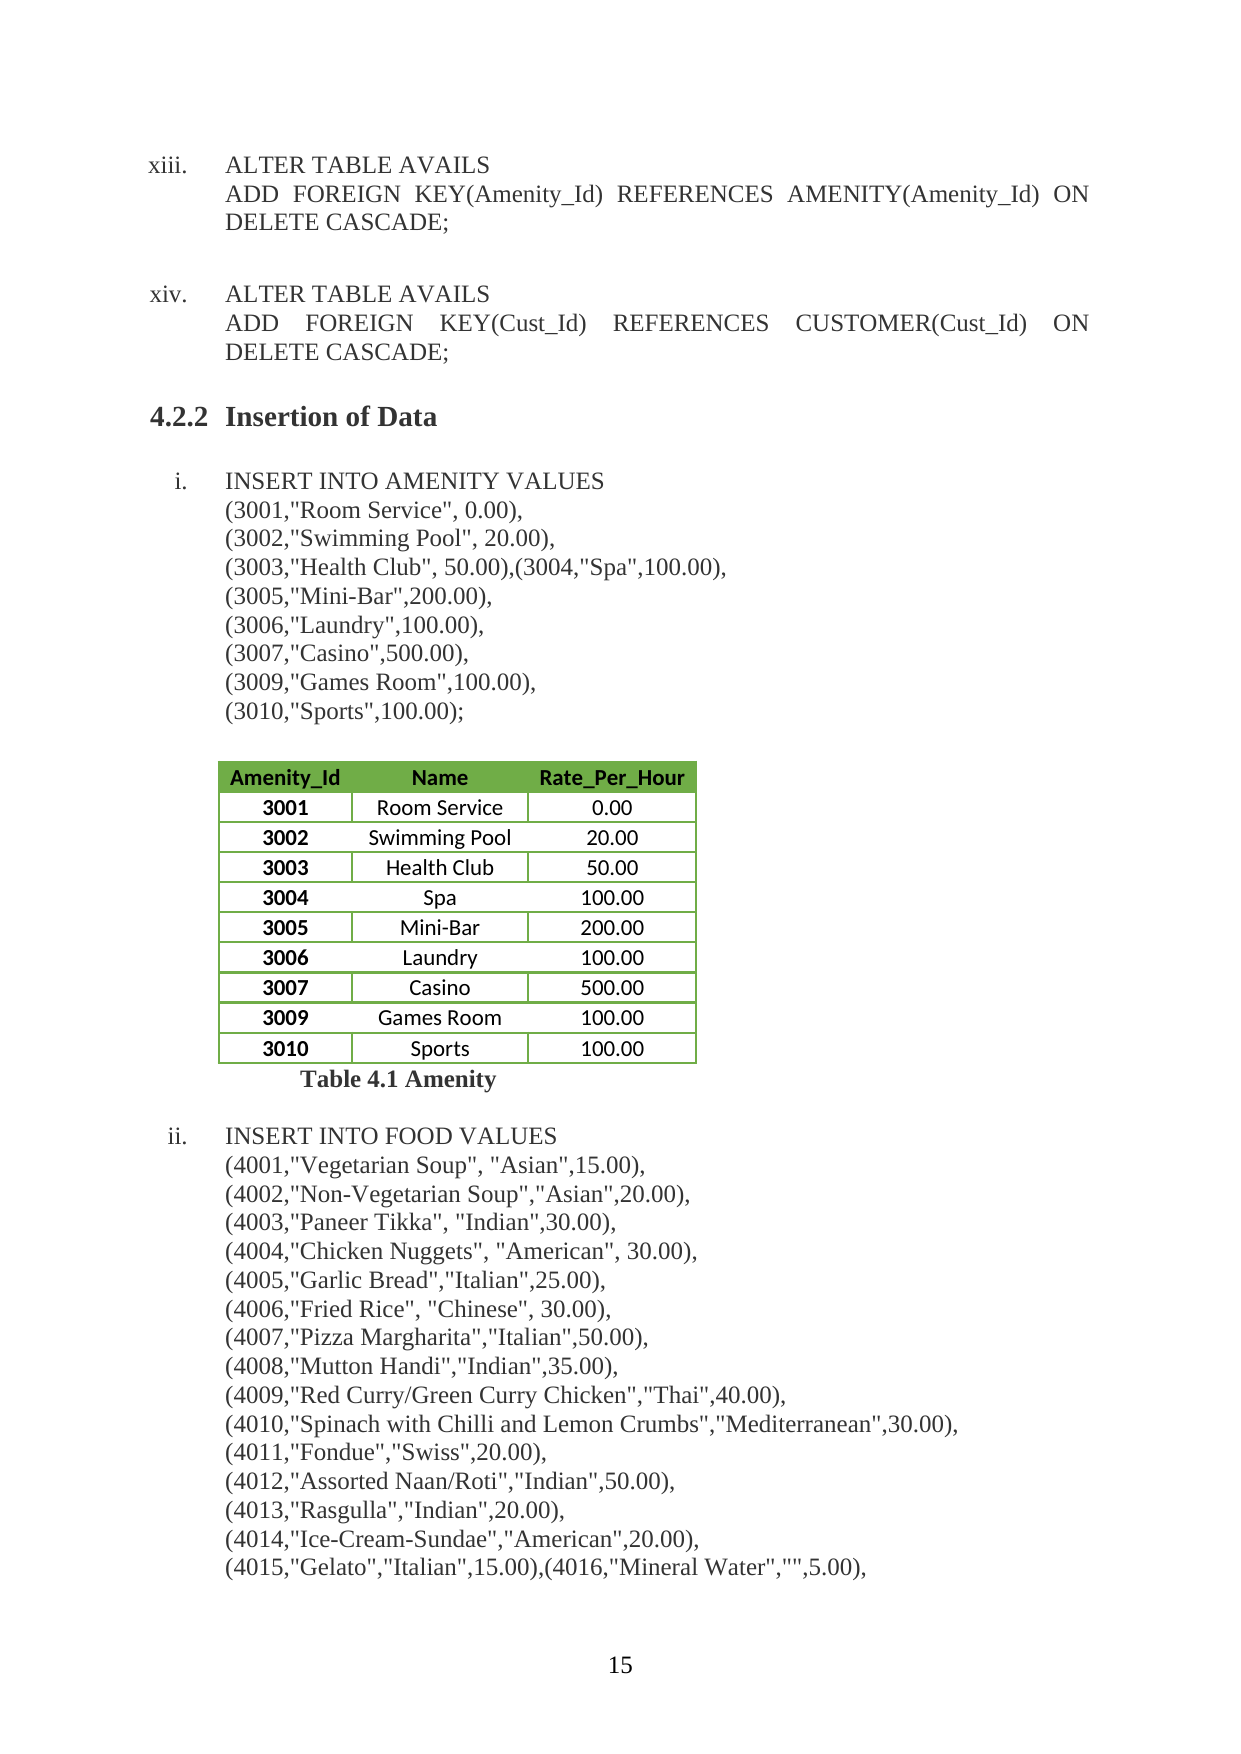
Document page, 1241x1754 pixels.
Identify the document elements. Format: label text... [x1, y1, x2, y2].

list (4001,"Vegetarian Soup", "Asian",15.00), [225, 1150, 1090, 1179]
table_header Name [352, 763, 528, 791]
list (4014,"Ice-Cream-Sundae","American",20.00), [225, 1524, 1090, 1552]
table_cell Health Club [353, 853, 527, 881]
list (3006,"Laundry",100.00), [225, 610, 1090, 638]
table_cell 3010 [220, 1034, 351, 1062]
list (4003,"Paneer Tikka", "Indian",30.00), [225, 1207, 1090, 1236]
table_cell 3004 [220, 883, 352, 911]
table_cell 3005 [220, 913, 351, 941]
list (4008,"Mutton Handi","Indian",35.00), [225, 1351, 1090, 1380]
table_cell Swimming Pool [352, 823, 528, 851]
list (4015,"Gelato","Italian",15.00),(4016,"Mineral Water","",5.00), [225, 1552, 1090, 1581]
table_cell Games Room [352, 1004, 528, 1032]
list ALTER TABLE AVAILS [187, 150, 1090, 179]
table_cell 20.00 [528, 823, 695, 851]
table_cell Laundry [352, 943, 528, 971]
list (4006,"Fried Rice", "Chinese", 30.00), [225, 1294, 1090, 1322]
list INSERT INTO AMENITY VALUES [187, 466, 1090, 495]
list INSERT INTO FOOD VALUES [187, 1121, 1090, 1150]
table_cell Sports [353, 1034, 527, 1062]
list ADD FOREIGN KEY(Amenity_Id) REFERENCES AMENITY(Amenity_Id) ON DELETE CASCADE; [225, 179, 1090, 236]
list (3002,"Swimming Pool", 20.00), [225, 523, 1090, 552]
list (4012,"Assorted Naan/Roti","Indian",50.00), [225, 1466, 1090, 1495]
table_cell 3002 [220, 823, 352, 851]
list (3007,"Casino",500.00), [225, 638, 1090, 667]
table_cell Room Service [353, 793, 527, 821]
table_cell 100.00 [528, 883, 695, 911]
list (4004,"Chicken Nuggets", "American", 30.00), [225, 1236, 1090, 1265]
list (3010,"Sports",100.00); [225, 696, 1090, 725]
table_header Rate_Per_Hour [528, 763, 695, 791]
list Insertion of Data [150, 399, 1090, 432]
list (4002,"Non-Vegetarian Soup","Asian",20.00), [225, 1179, 1090, 1207]
table_cell 3009 [220, 1004, 352, 1032]
list (4007,"Pizza Margharita","Italian",50.00), [225, 1322, 1090, 1351]
table_cell 200.00 [529, 913, 695, 941]
table_header Amenity_Id [220, 763, 352, 791]
table_cell 3006 [220, 943, 352, 971]
table_cell 0.00 [529, 793, 695, 821]
list Table 4.1 Amenity [225, 1064, 1090, 1092]
table_cell 3003 [220, 853, 351, 881]
list ADD FOREIGN KEY(Cust_Id) REFERENCES CUSTOMER(Cust_Id) ON DELETE CASCADE; [225, 308, 1090, 365]
table_cell 100.00 [529, 1034, 695, 1062]
table_cell 50.00 [529, 853, 695, 881]
list (3003,"Health Club", 50.00),(3004,"Spa",100.00), [225, 552, 1090, 581]
list (4010,"Spinach with Chilli and Lemon Crumbs","Mediterranean",30.00), [225, 1409, 1090, 1437]
table_cell Spa [352, 883, 528, 911]
table_cell 3001 [220, 793, 351, 821]
list ALTER TABLE AVAILS [187, 279, 1090, 308]
list (4013,"Rasgulla","Indian",20.00), [225, 1495, 1090, 1524]
table_cell 100.00 [528, 1004, 695, 1032]
list (4009,"Red Curry/Green Curry Chicken","Thai",40.00), [225, 1380, 1090, 1409]
table_cell Mini-Bar [353, 913, 527, 941]
list (3005,"Mini-Bar",200.00), [225, 581, 1090, 610]
table_cell 100.00 [528, 943, 695, 971]
list (4005,"Garlic Bread","Italian",25.00), [225, 1265, 1090, 1294]
table_cell 500.00 [529, 974, 695, 1001]
list (4011,"Fondue","Swiss",20.00), [225, 1437, 1090, 1466]
table_cell Casino [353, 974, 527, 1001]
list (3009,"Games Room",100.00), [225, 667, 1090, 696]
list (3001,"Room Service", 0.00), [225, 495, 1090, 523]
table_cell 3007 [220, 974, 351, 1001]
